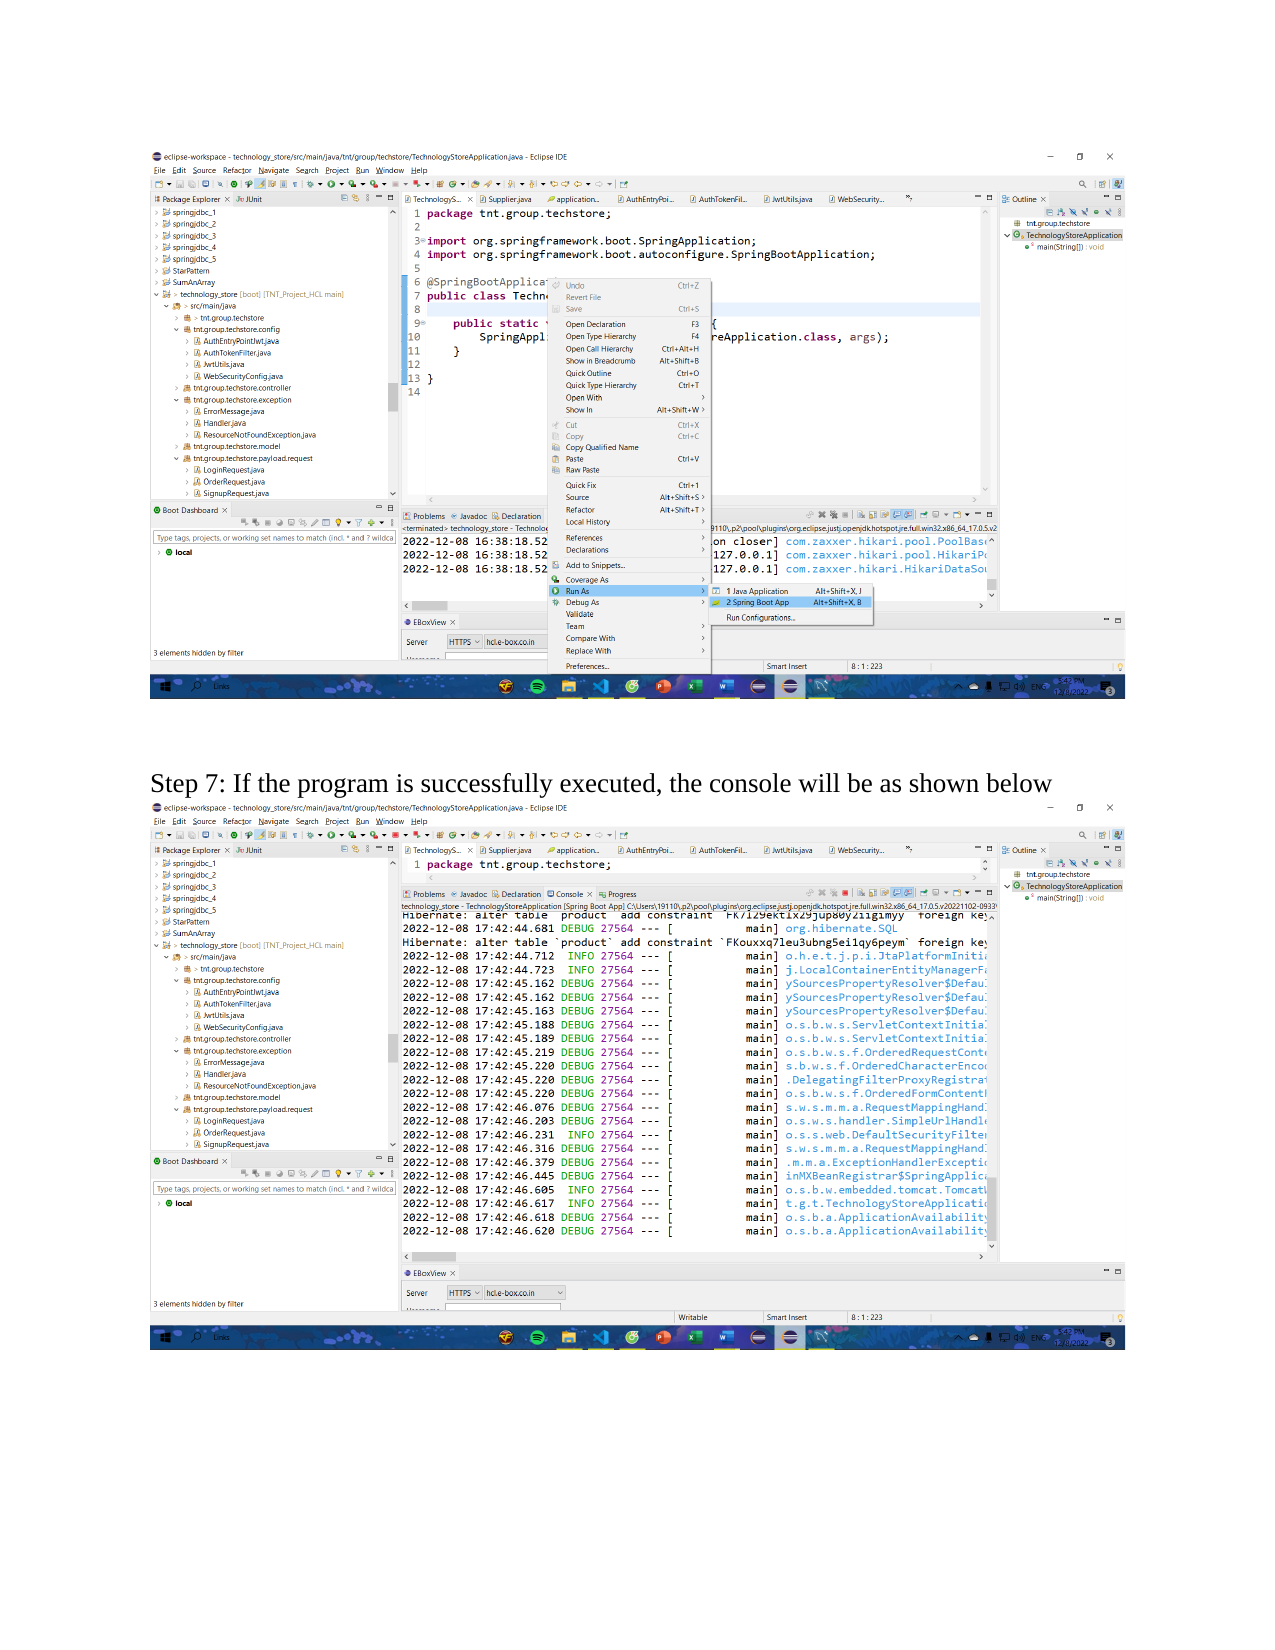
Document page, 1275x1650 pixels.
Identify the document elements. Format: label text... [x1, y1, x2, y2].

picture [150, 800, 1125, 1350]
text Step 7: If the program is successfully executed, the console will be as shown below [150, 767, 1125, 800]
picture [150, 150, 1125, 699]
